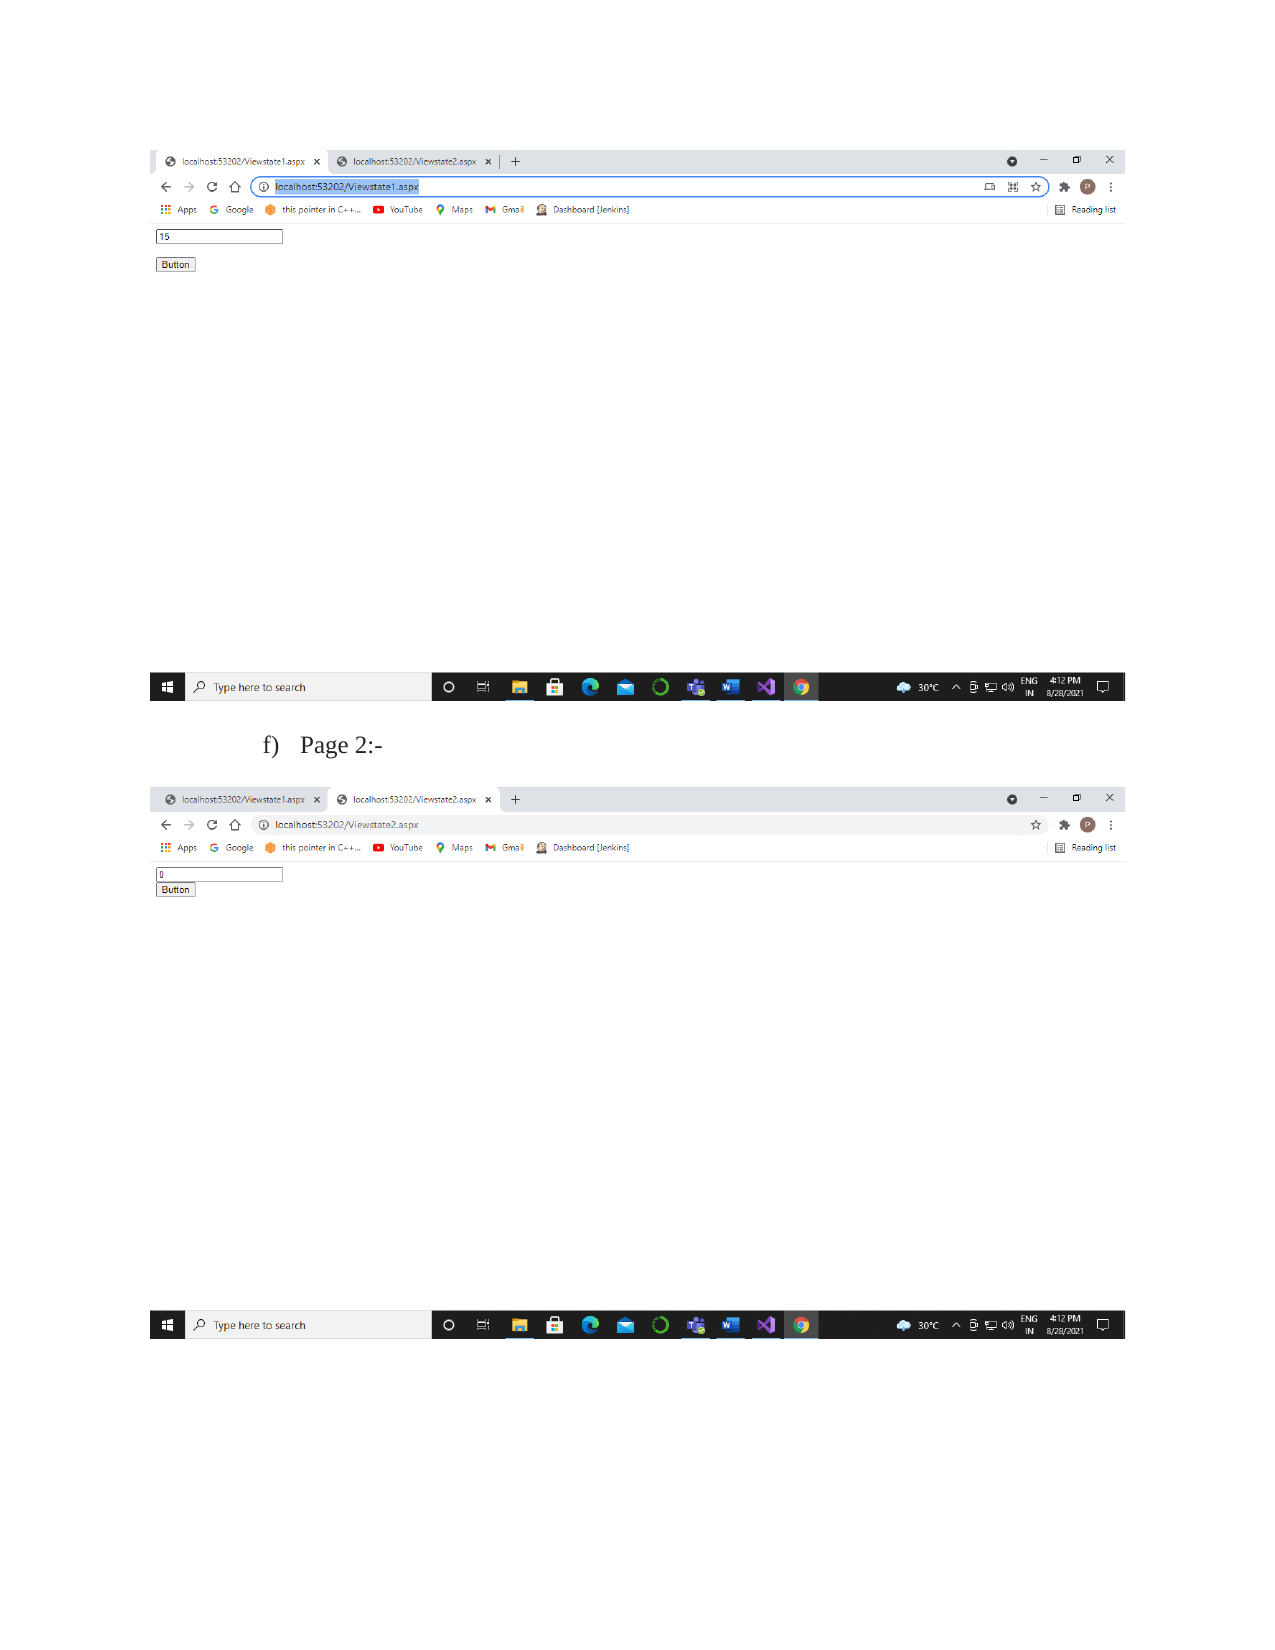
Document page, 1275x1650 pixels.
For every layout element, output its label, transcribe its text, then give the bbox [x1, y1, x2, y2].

list Page 2:- [262, 730, 1125, 758]
picture [150, 150, 1125, 701]
picture [150, 787, 1125, 1339]
